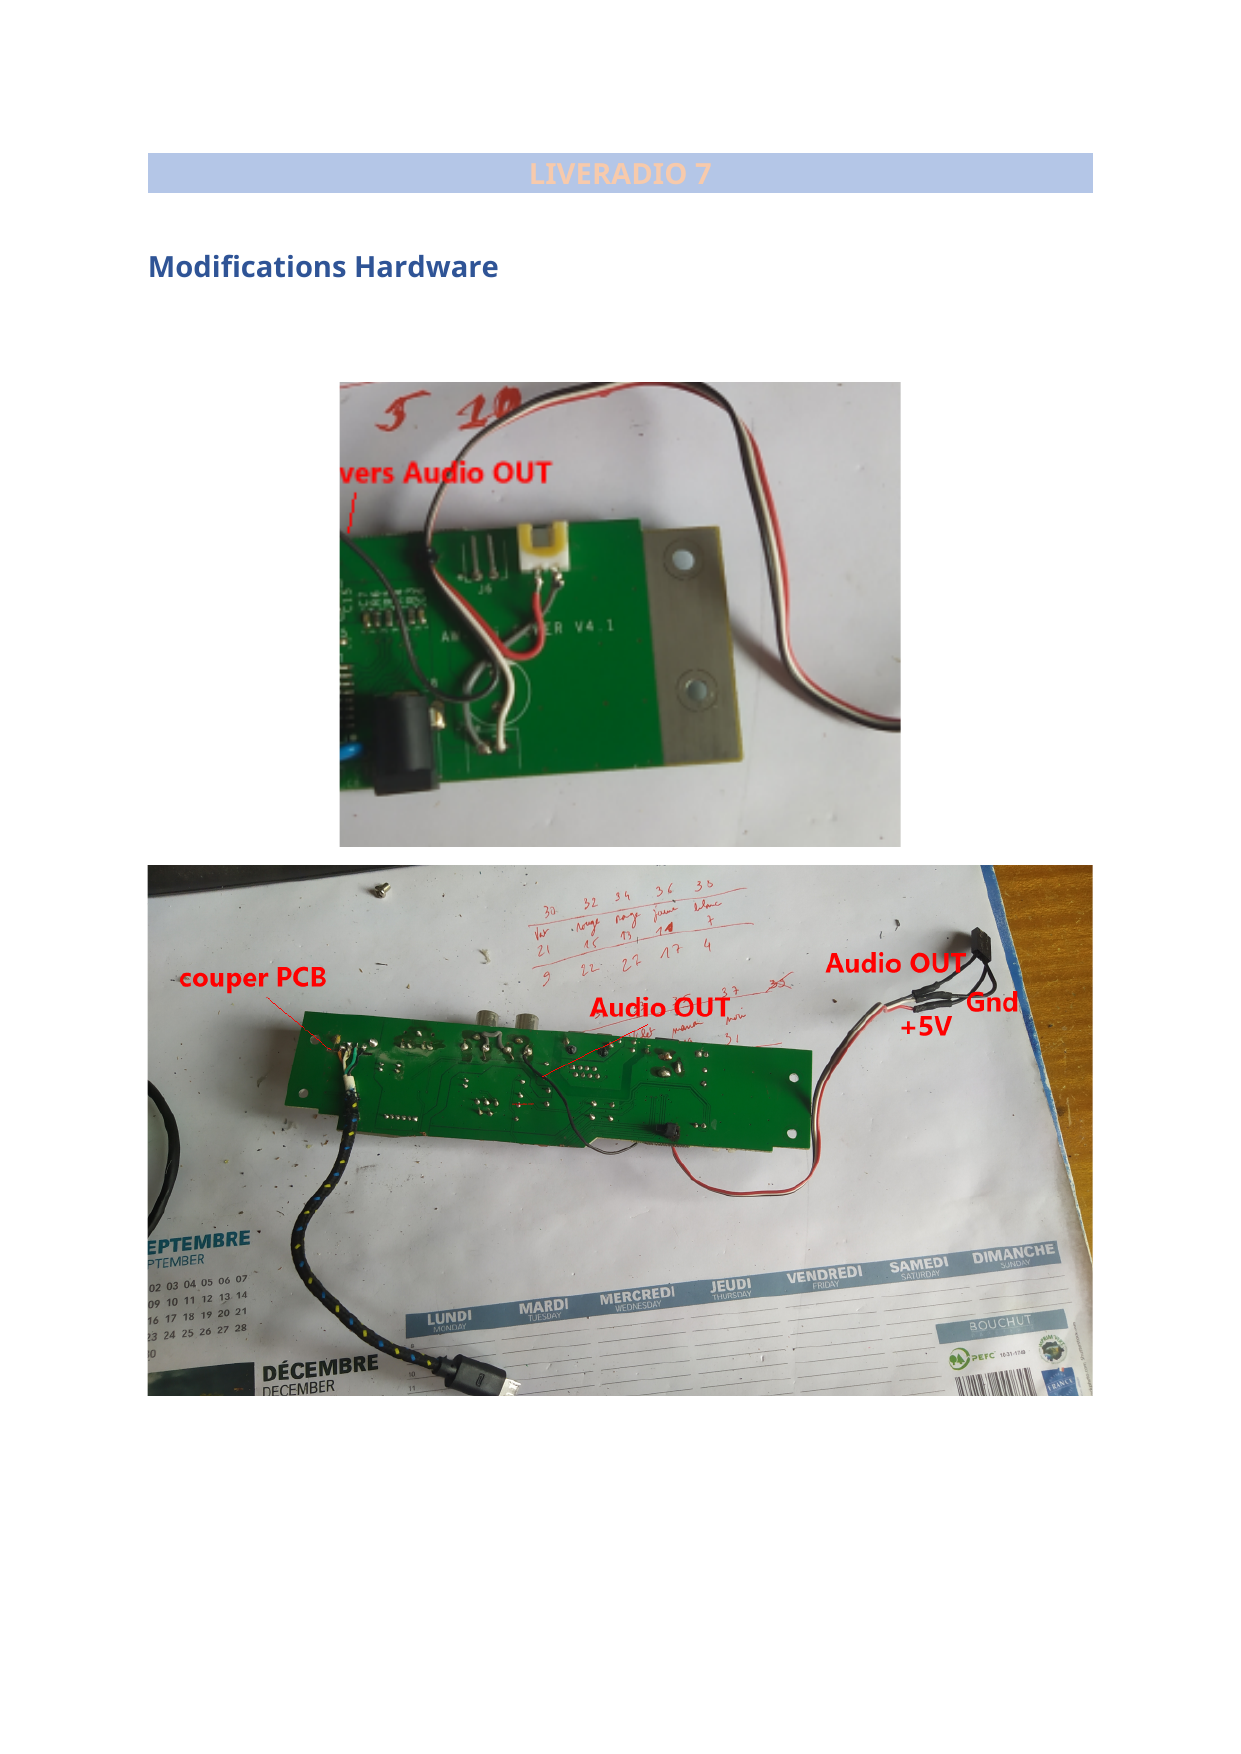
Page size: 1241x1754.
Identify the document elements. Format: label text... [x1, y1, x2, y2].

subtitle LIVERADIO 7 [148, 153, 1093, 193]
subtitle Modifications Hardware [148, 246, 1093, 286]
